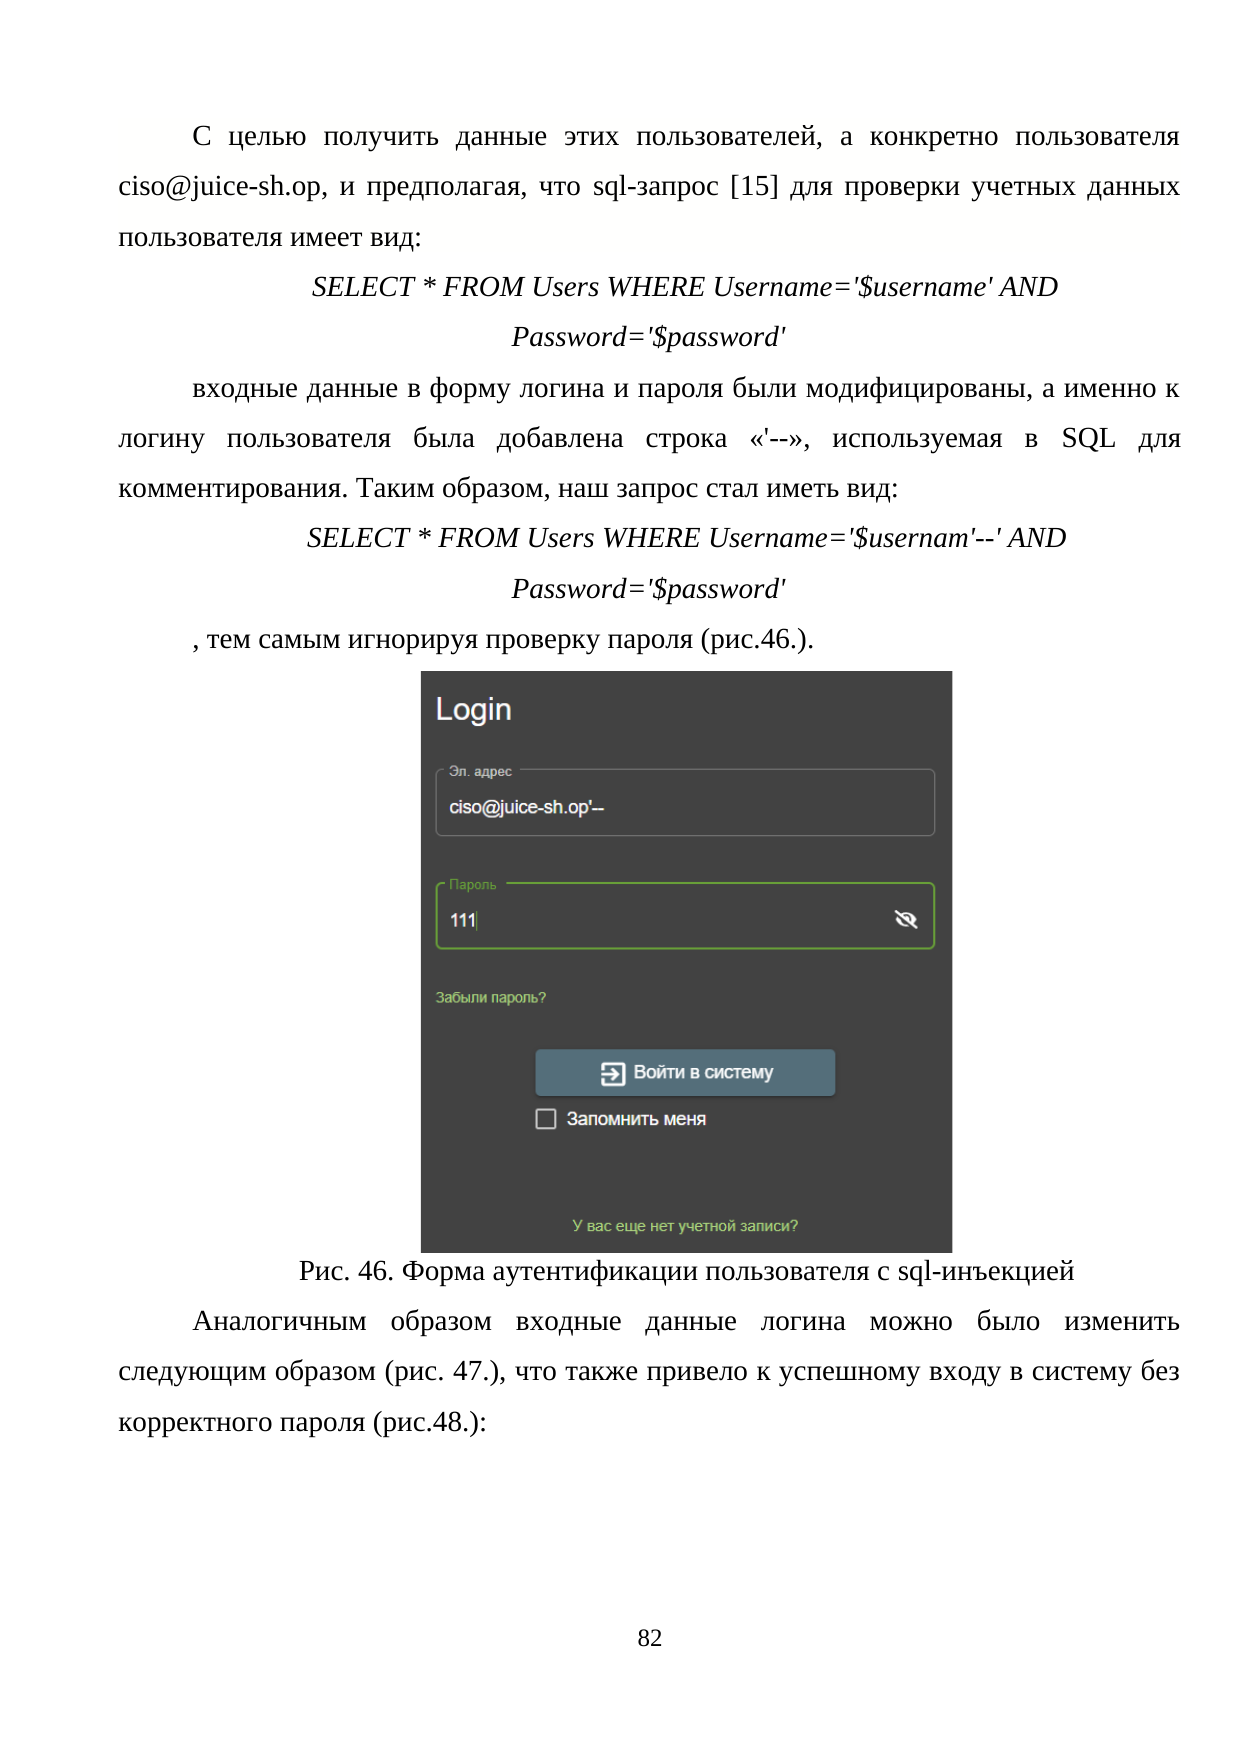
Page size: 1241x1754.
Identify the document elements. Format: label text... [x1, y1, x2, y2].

text С целью получить данные этих пользователей, а конкретно пользователя ciso@juice-sh.op, и предполагая, что sql-запрос [15] для проверки учетных данных пользователя имеет вид: [118, 118, 1181, 252]
picture [420, 671, 953, 1253]
text Рис. 46. Форма аутентификации пользователя с sql-инъекцией [118, 1253, 1181, 1286]
text SELECT * FROM Users WHERE Username='$username' AND Password='$password' [118, 269, 1181, 353]
text SELECT * FROM Users WHERE Username='$usernam'--' AND Password='$password' [118, 521, 1181, 604]
text , тем самым игнорируя проверку пароля (рис.46.). [118, 621, 1181, 655]
text входные данные в форму логина и пароля были модифицированы, а именно к логину пользователя была добавлена строка «'--», используемая в SQL для комментирования. Таким образом, наш запрос стал иметь вид: [118, 370, 1181, 504]
text Аналогичным образом входные данные логина можно было изменить следующим образом (рис. 47.), что также привело к успешному входу в систему без корректного пароля (рис.48.): [118, 1303, 1181, 1437]
